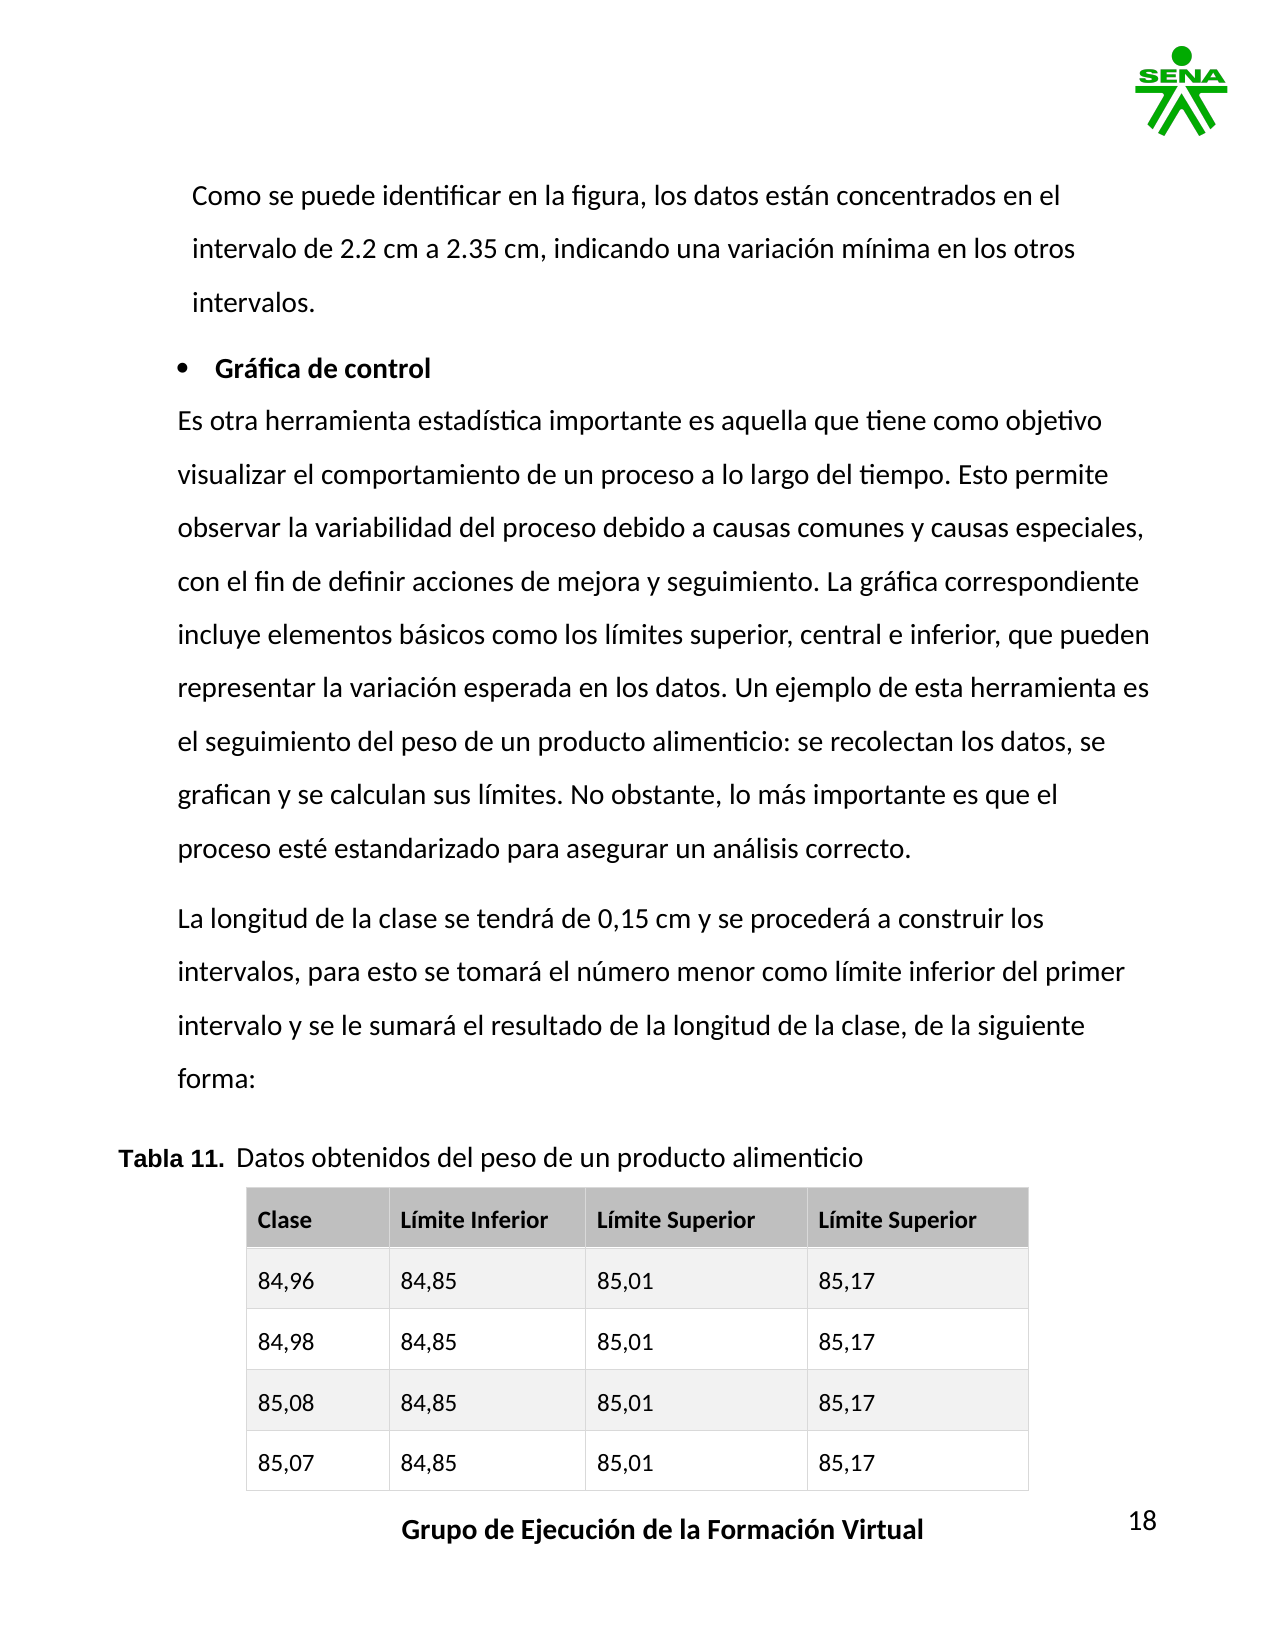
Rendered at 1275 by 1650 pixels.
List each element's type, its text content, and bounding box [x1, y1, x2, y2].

table_cell 85,01 [586, 1370, 807, 1430]
table_header Clase [247, 1188, 389, 1247]
table_cell 84,85 [390, 1370, 585, 1430]
table_cell 84,85 [390, 1431, 585, 1490]
table_cell 85,01 [586, 1431, 807, 1490]
table_cell 85,17 [808, 1309, 1028, 1369]
table_cell 84,85 [390, 1309, 585, 1369]
table_cell 85,01 [586, 1309, 807, 1369]
text Es otra herramienta estadística importante es aquella que tiene como objetivo visualizar el comportamiento de un proceso a lo largo del tiempo. Esto permite observar la variabilidad del proceso debido a causas comunes y causas especiales, con el fin de definir acciones de mejora y seguimiento. La gráfica correspondiente incluye elementos básicos como los límites superior, central e inferior, que pueden representar la variación esperada en los datos. Un ejemplo de esta herramienta es el seguimiento del peso de un producto alimenticio: se recolectan los datos, se grafican y se calculan sus límites. No obstante, lo más importante es que el proceso esté estandarizado para asegurar un análisis correcto. [177, 402, 1157, 865]
text Datos obtenidos del peso de un producto alimenticio [118, 1139, 1157, 1174]
table_cell 84,98 [247, 1309, 389, 1369]
table_cell 85,07 [247, 1431, 389, 1490]
table_cell 85,01 [586, 1249, 807, 1308]
text Como se puede identificar en la figura, los datos están concentrados en el intervalo de 2.2 cm a 2.35 cm, indicando una variación mínima en los otros intervalos. [192, 177, 1157, 320]
table_header Límite Superior [586, 1188, 807, 1247]
table_cell 84,96 [247, 1249, 389, 1308]
table_header Límite Superior [808, 1188, 1028, 1247]
subtitle Gráfica de control [177, 350, 1157, 386]
table_cell 85,17 [808, 1431, 1028, 1490]
text La longitud de la clase se tendrá de 0,15 cm y se procederá a construir los intervalos, para esto se tomará el número menor como límite inferior del primer intervalo y se le sumará el resultado de la longitud de la clase, de la siguiente forma: [177, 900, 1157, 1096]
picture [1135, 46, 1228, 136]
table_header Límite Inferior [390, 1188, 585, 1247]
table_cell 85,08 [247, 1370, 389, 1430]
table_cell 85,17 [808, 1370, 1028, 1430]
table_cell 85,17 [808, 1249, 1028, 1308]
table_cell 84,85 [390, 1249, 585, 1308]
